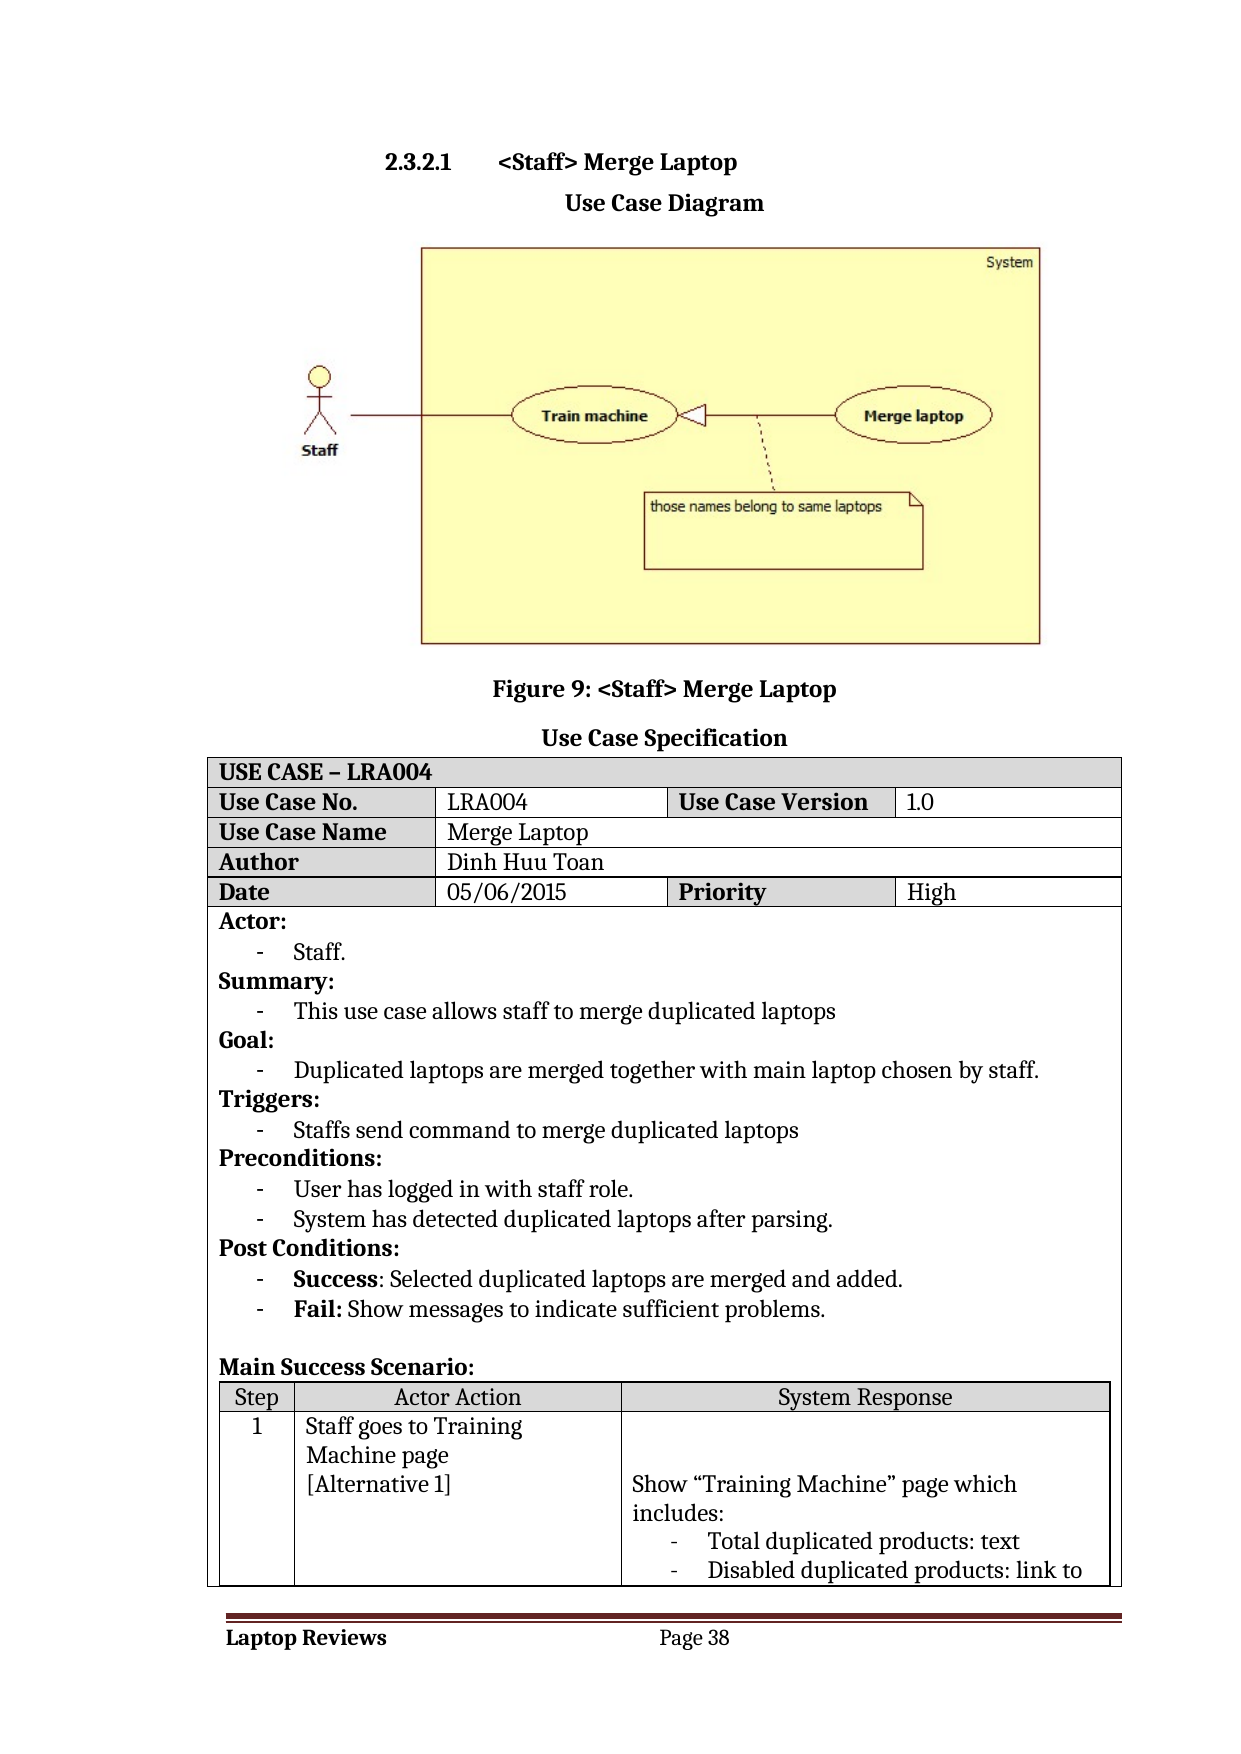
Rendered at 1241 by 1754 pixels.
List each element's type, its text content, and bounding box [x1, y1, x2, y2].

table_cell Use Case Version [668, 788, 895, 817]
subtitle <Staff> Merge Laptop [385, 148, 1122, 176]
table_header USE CASE – LRA004 [208, 758, 1121, 787]
table_cell Use Case Name [208, 818, 435, 847]
table_cell Merge Laptop [436, 818, 1121, 847]
table_cell LRA004 [436, 788, 667, 817]
table_cell Priority [668, 878, 895, 906]
text Figure 9: <Staff> Merge Laptop [207, 675, 1122, 703]
table_cell Author [208, 848, 435, 876]
subtitle Use Case Specification [207, 724, 1122, 753]
table_cell 1.0 [896, 788, 1121, 817]
table_cell Use Case No. [208, 788, 435, 817]
table_cell Date [208, 878, 435, 906]
picture [262, 222, 1067, 671]
subtitle Use Case Diagram [207, 189, 1122, 218]
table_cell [208, 907, 1121, 1586]
table_cell High [896, 878, 1121, 906]
table_cell 05/06/2015 [436, 878, 667, 906]
table_cell Dinh Huu Toan [436, 848, 1121, 876]
